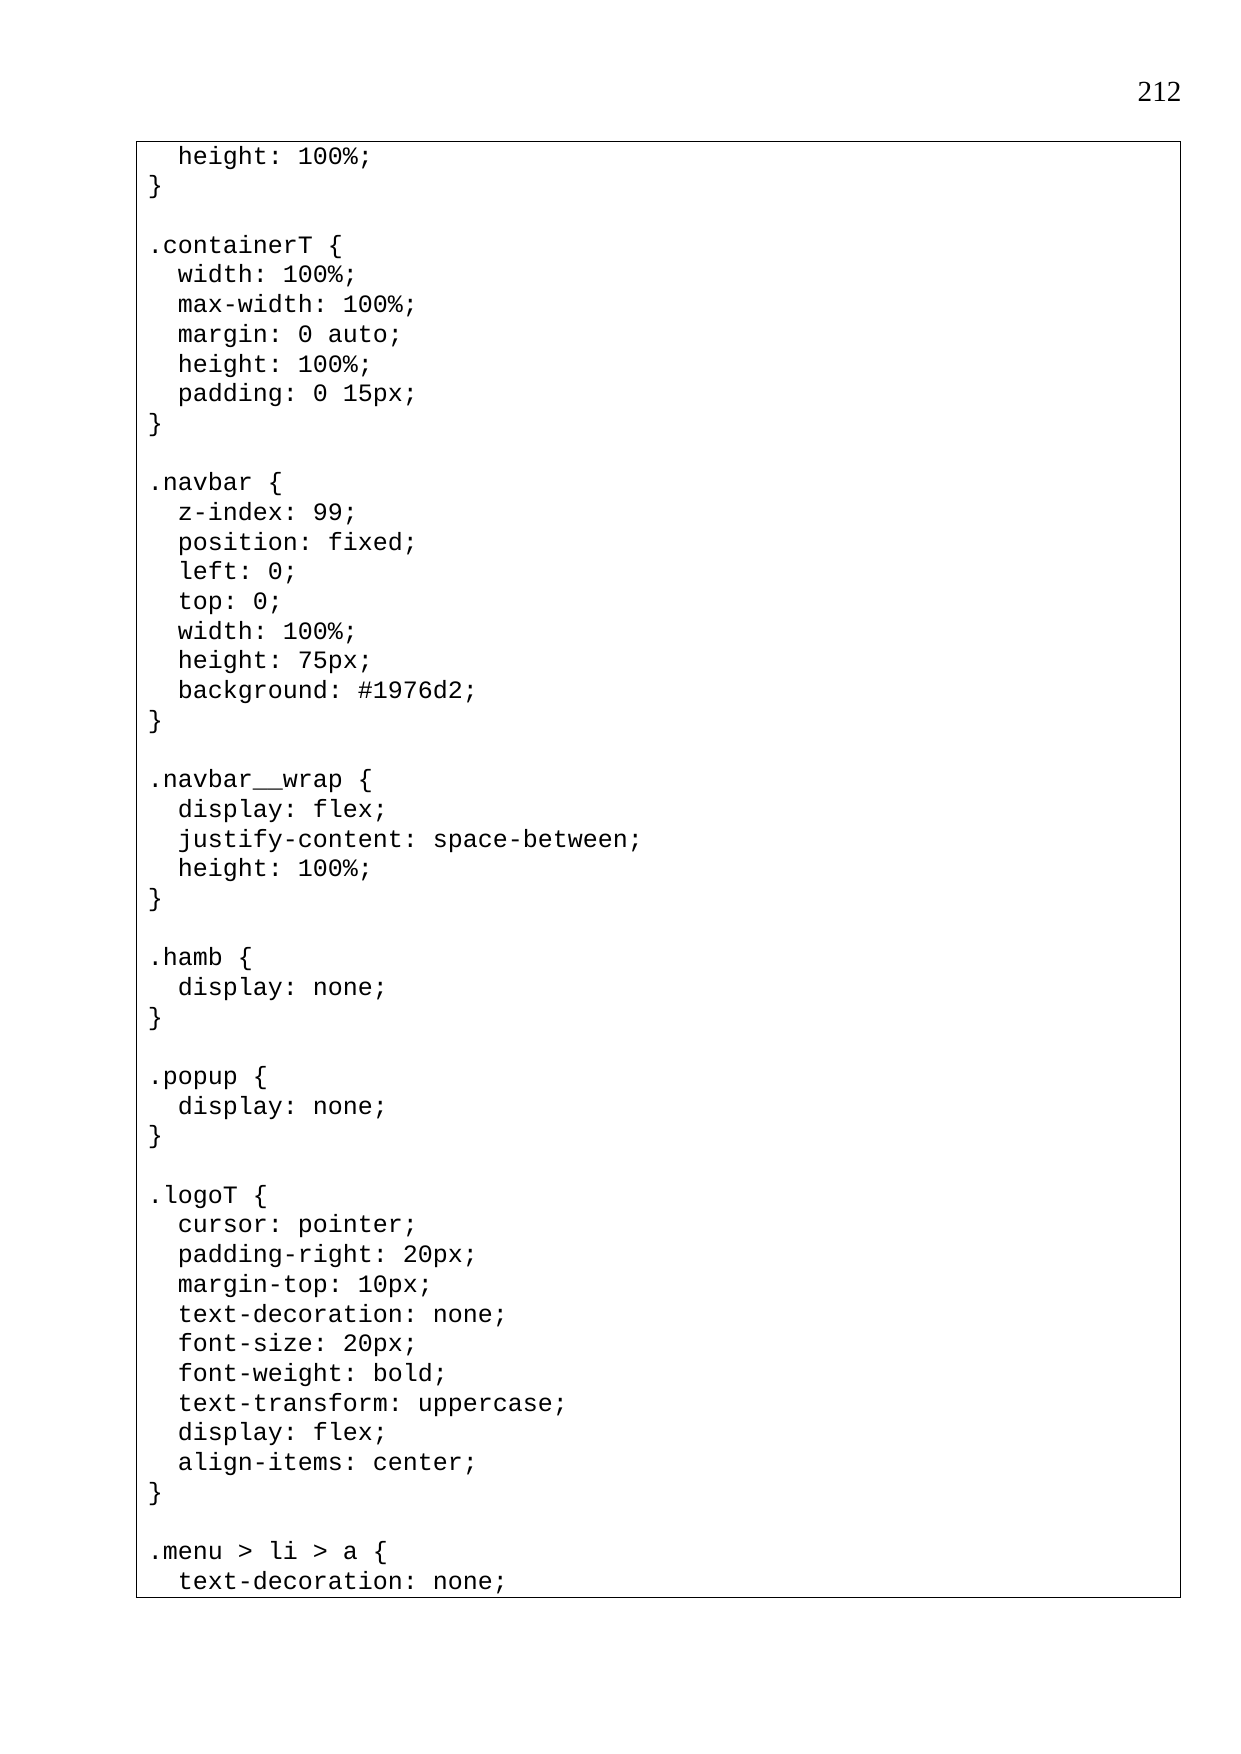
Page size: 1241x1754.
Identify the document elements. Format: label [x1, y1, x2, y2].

table_header [137, 142, 1180, 1597]
